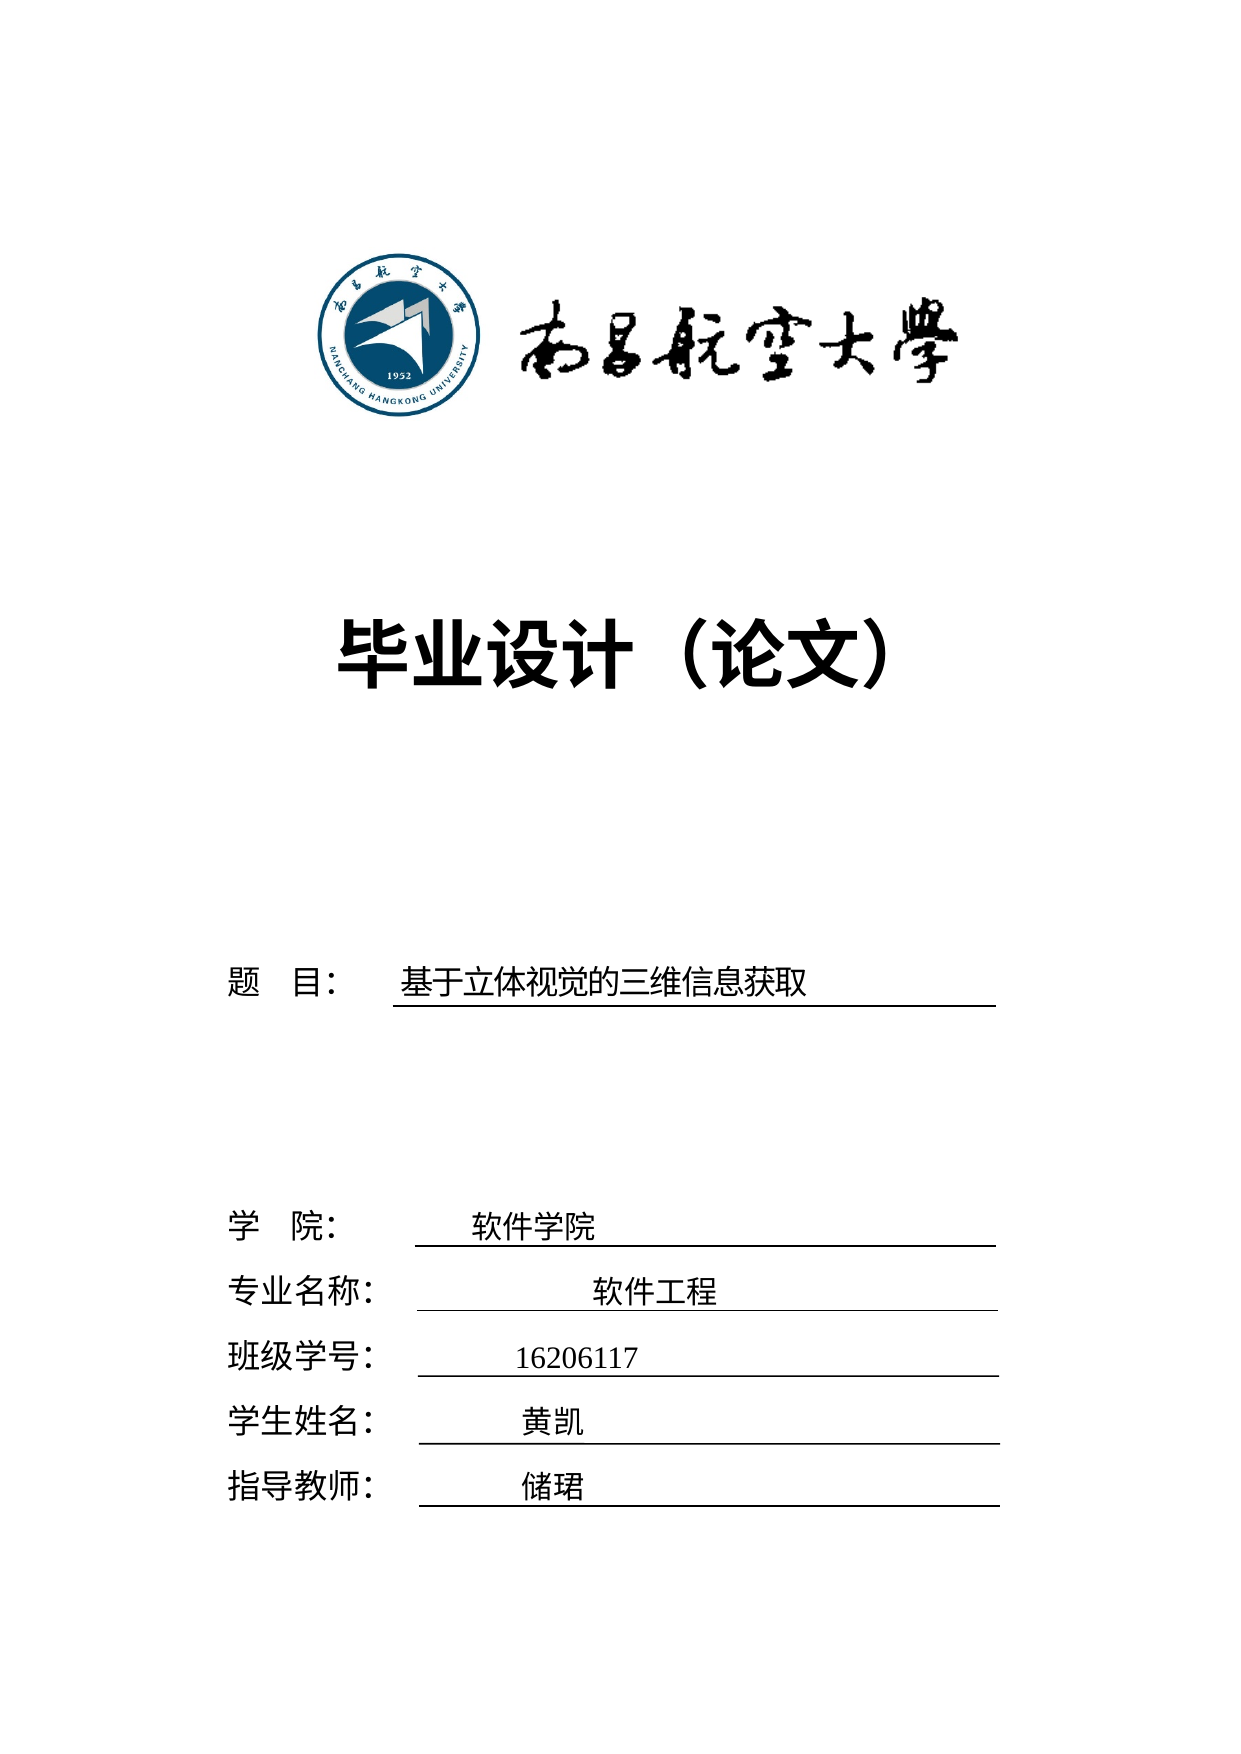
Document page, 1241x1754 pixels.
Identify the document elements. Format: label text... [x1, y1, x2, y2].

text 班级学号： 16206117 [177, 1321, 1092, 1386]
text 学 院： 软件学院 [177, 1191, 1092, 1256]
text 题 目： 基于立体视觉的三维信息获取 [221, 947, 1092, 1012]
picture [303, 247, 492, 421]
subtitle 毕业设计（论文） [177, 584, 1092, 714]
text 学生姓名： 黄凯 [177, 1386, 1092, 1451]
text 专业名称： 软件工程 [177, 1256, 1092, 1321]
text 指导教师： 储珺 [177, 1451, 1092, 1516]
